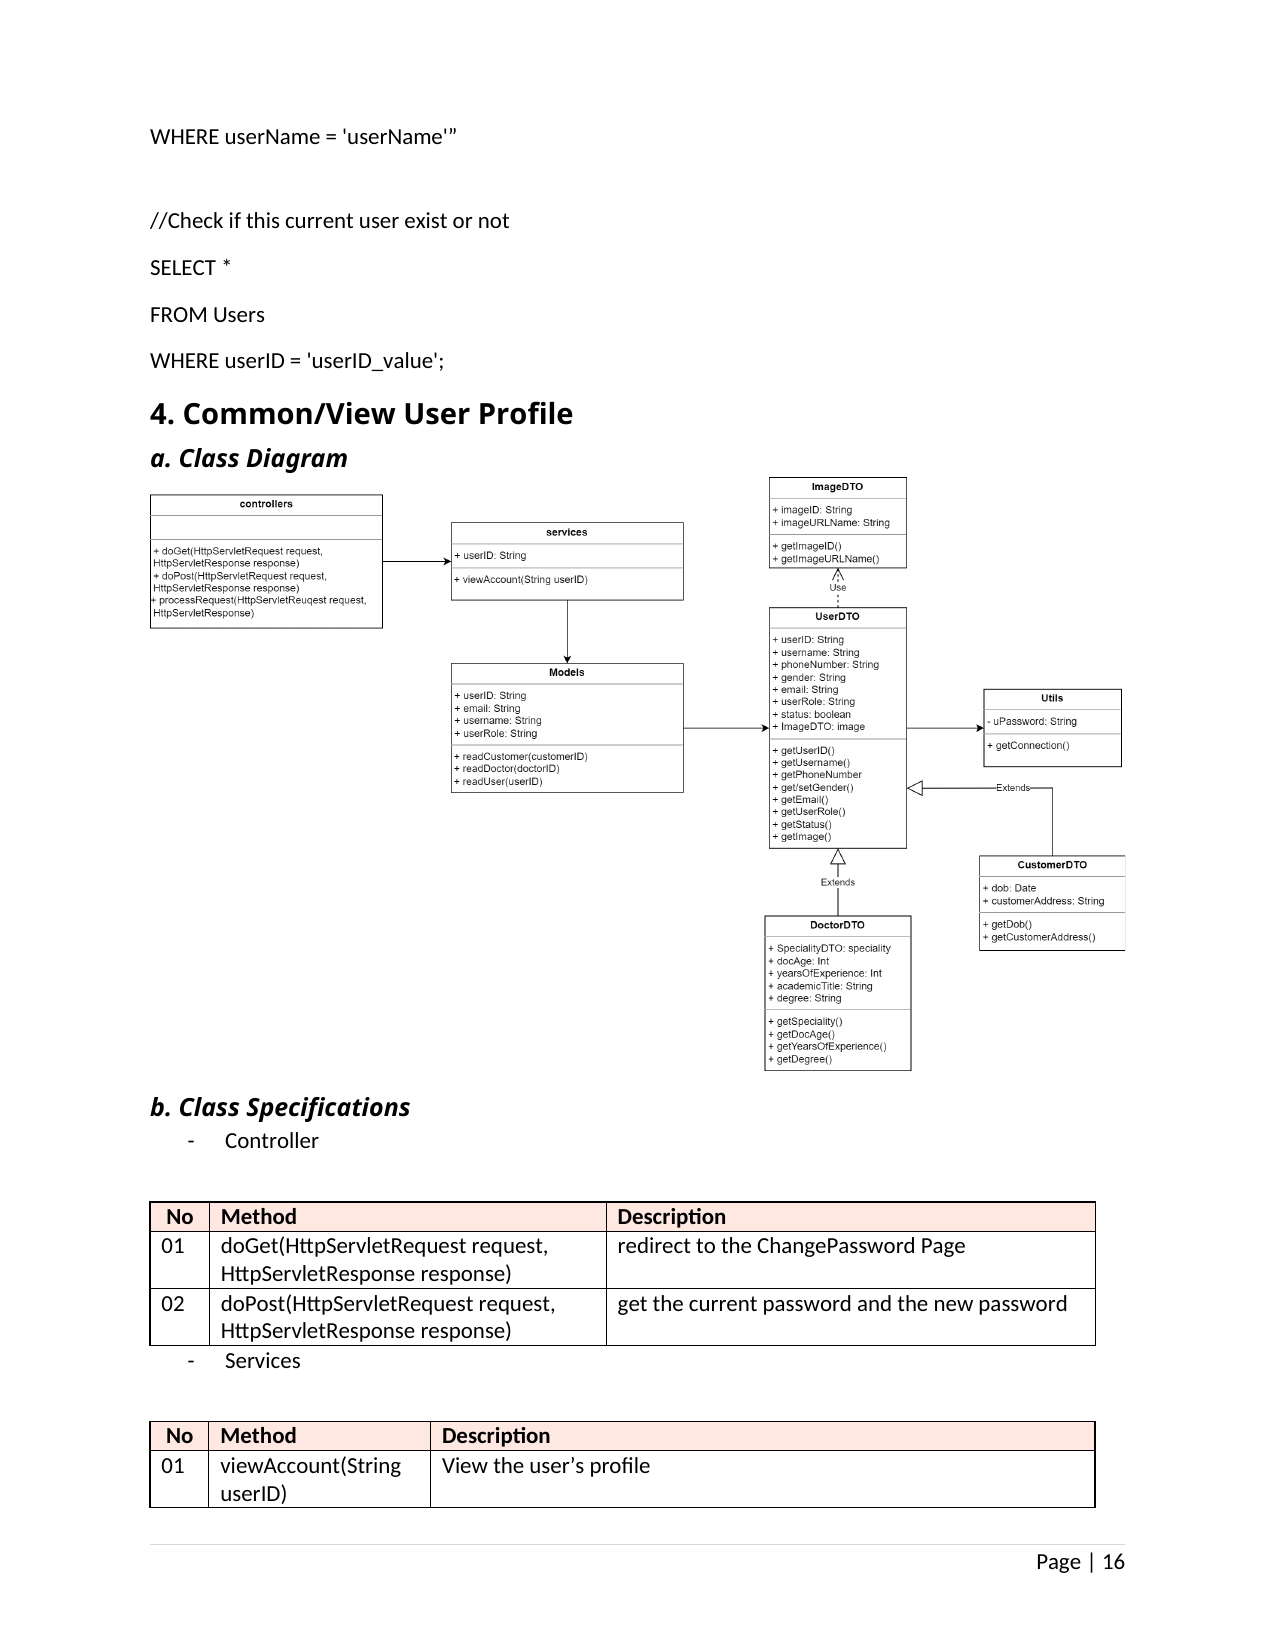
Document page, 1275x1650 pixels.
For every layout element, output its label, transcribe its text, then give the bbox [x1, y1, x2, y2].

list Controller [187, 1127, 1125, 1154]
table_cell 02 [151, 1289, 209, 1345]
table_cell View the user’s profile [431, 1451, 1094, 1507]
table_header Method [210, 1203, 606, 1231]
text SELECT * [150, 253, 1125, 281]
table_cell 01 [151, 1451, 208, 1507]
text WHERE userID = 'userID_value'; [150, 347, 1125, 374]
text FROM Users [150, 300, 1125, 328]
subtitle b. Class Specifications [150, 1090, 1125, 1124]
table_cell 01 [151, 1232, 209, 1288]
table_header No [151, 1203, 209, 1231]
text //Check if this current user exist or not [150, 206, 1125, 234]
table_header Description [607, 1203, 1095, 1231]
list Services [187, 1346, 1125, 1374]
picture [150, 477, 1125, 1071]
table_header No [151, 1422, 208, 1450]
subtitle 4. Common/View User Profile [150, 393, 1125, 433]
table_header Method [209, 1422, 430, 1450]
table_cell get the current password and the new password [607, 1289, 1095, 1345]
table_cell redirect to the ChangePassword Page [607, 1232, 1095, 1288]
subtitle a. Class Diagram [150, 440, 1125, 474]
table_cell doPost(HttpServletRequest request, HttpServletResponse response) [210, 1289, 606, 1345]
table_header Description [431, 1422, 1094, 1450]
table_cell viewAccount(String userID) [209, 1451, 430, 1507]
table_cell doGet(HttpServletRequest request, HttpServletResponse response) [210, 1232, 606, 1288]
text WHERE userName = 'userName'” [150, 122, 1125, 150]
